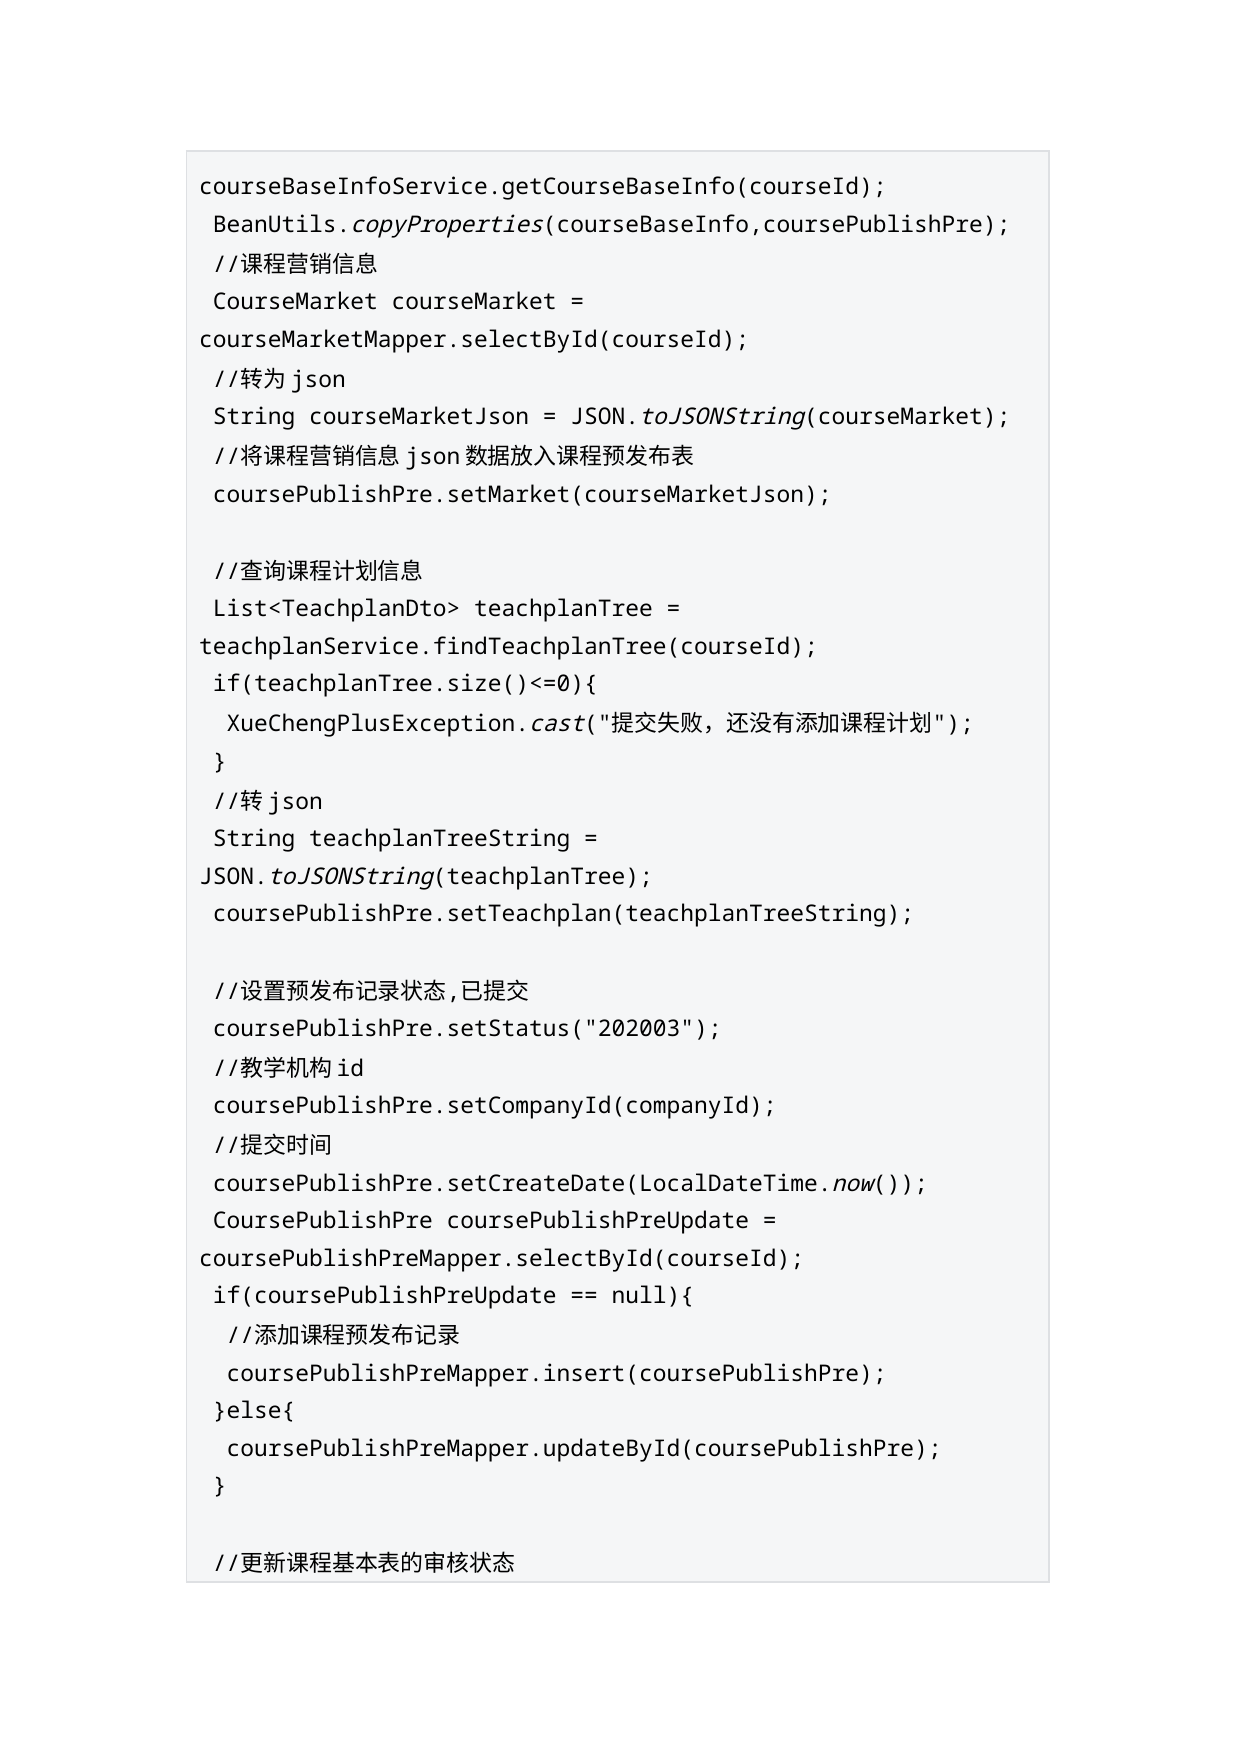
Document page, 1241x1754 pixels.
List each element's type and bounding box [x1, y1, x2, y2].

table_header [187, 152, 1048, 1581]
